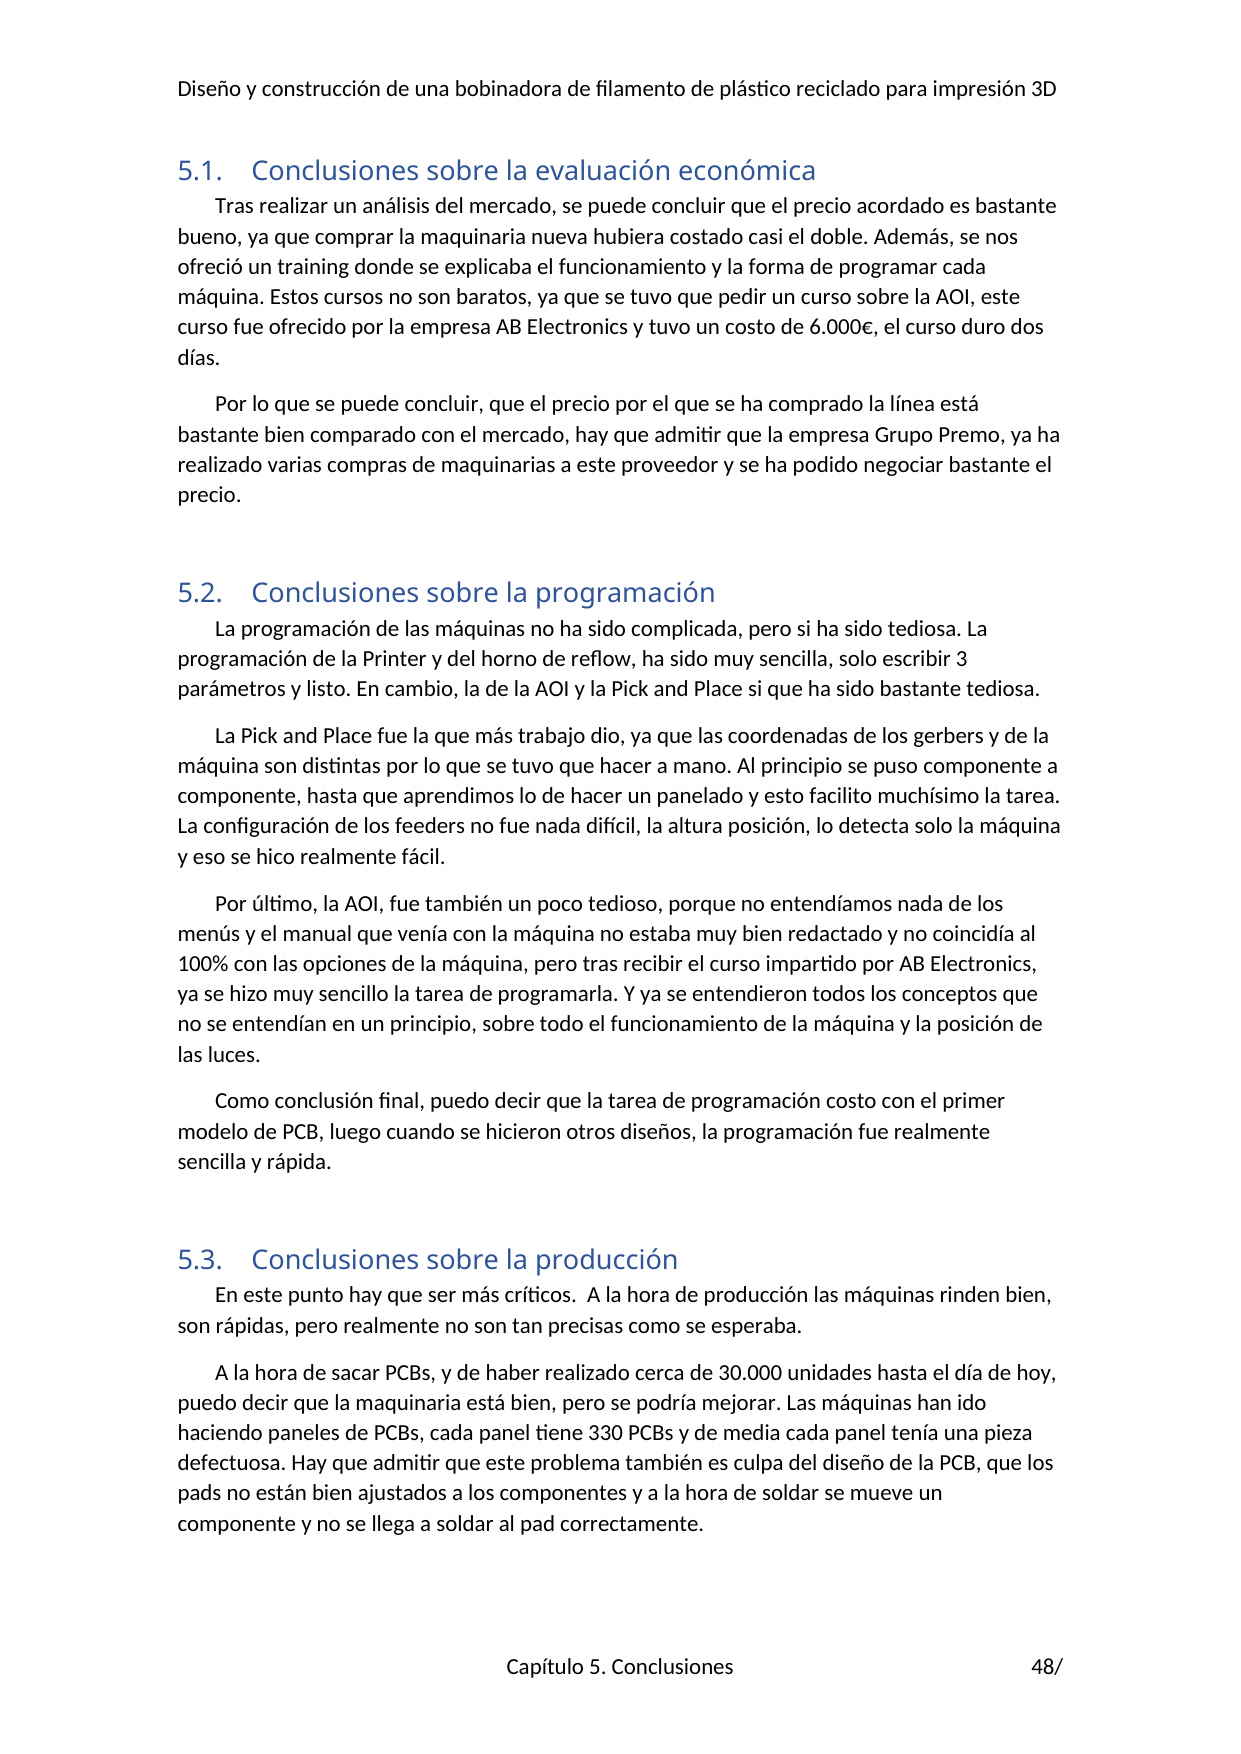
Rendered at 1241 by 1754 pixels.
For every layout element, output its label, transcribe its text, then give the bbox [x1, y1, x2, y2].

text En este punto hay que ser más críticos. A la hora de producción las máquinas rinden bien, son rápidas, pero realmente no son tan precisas como se esperaba. [177, 1281, 1063, 1339]
text Por último, la AOI, fue también un poco tedioso, porque no entendíamos nada de los menús y el manual que venía con la máquina no estaba muy bien redactado y no coincidía al 100% con las opciones de la máquina, pero tras recibir el curso impartido por AB Electronics, ya se hizo muy sencillo la tarea de programarla. Y ya se entendieron todos los conceptos que no se entendían en un principio, sobre todo el funcionamiento de la máquina y la posición de las luces. [177, 889, 1063, 1068]
text A la hora de sacar PCBs, y de haber realizado cerca de 30.000 unidades hasta el día de hoy, puedo decir que la maquinaria está bien, pero se podría mejorar. Las máquinas han ido haciendo paneles de PCBs, cada panel tiene 330 PCBs y de media cada panel tenía una pieza defectuosa. Hay que admitir que este problema también es culpa del diseño de la PCB, que los pads no están bien ajustados a los componentes y a la hora de soldar se mueve un componente y no se llega a soldar al pad correctamente. [177, 1358, 1063, 1537]
subtitle 5.1. Conclusiones sobre la evaluación económica [177, 152, 1063, 189]
text Como conclusión final, puedo decir que la tarea de programación costo con el primer modelo de PCB, luego cuando se hicieron otros diseños, la programación fue realmente sencilla y rápida. [177, 1087, 1063, 1175]
text Tras realizar un análisis del mercado, se puede concluir que el precio acordado es bastante bueno, ya que comprar la maquinaria nueva hubiera costado casi el doble. Además, se nos ofreció un training donde se explicaba el funcionamiento y la forma de programar cada máquina. Estos cursos no son baratos, ya que se tuvo que pedir un curso sobre la AOI, este curso fue ofrecido por la empresa AB Electronics y tuvo un costo de 6.000€, el curso duro dos días. [177, 192, 1063, 371]
text La programación de las máquinas no ha sido complicada, pero si ha sido tediosa. La programación de la Printer y del horno de reflow, ha sido muy sencilla, solo escribir 3 parámetros y listo. En cambio, la de la AOI y la Pick and Place si que ha sido bastante tediosa. [177, 614, 1063, 702]
subtitle 5.2. Conclusiones sobre la programación [177, 574, 1063, 611]
subtitle 5.3. Conclusiones sobre la producción [177, 1241, 1063, 1278]
text La Pick and Place fue la que más trabajo dio, ya que las coordenadas de los gerbers y de la máquina son distintas por lo que se tuvo que hacer a mano. Al principio se puso componente a componente, hasta que aprendimos lo de hacer un panelado y esto facilito muchísimo la tarea. La configuración de los feeders no fue nada difícil, la altura posición, lo detecta solo la máquina y eso se hico realmente fácil. [177, 721, 1063, 870]
text Por lo que se puede concluir, que el precio por el que se ha comprado la línea está bastante bien comparado con el mercado, hay que admitir que la empresa Grupo Premo, ya ha realizado varias compras de maquinarias a este proveedor y se ha podido negociar bastante el precio. [177, 389, 1063, 508]
